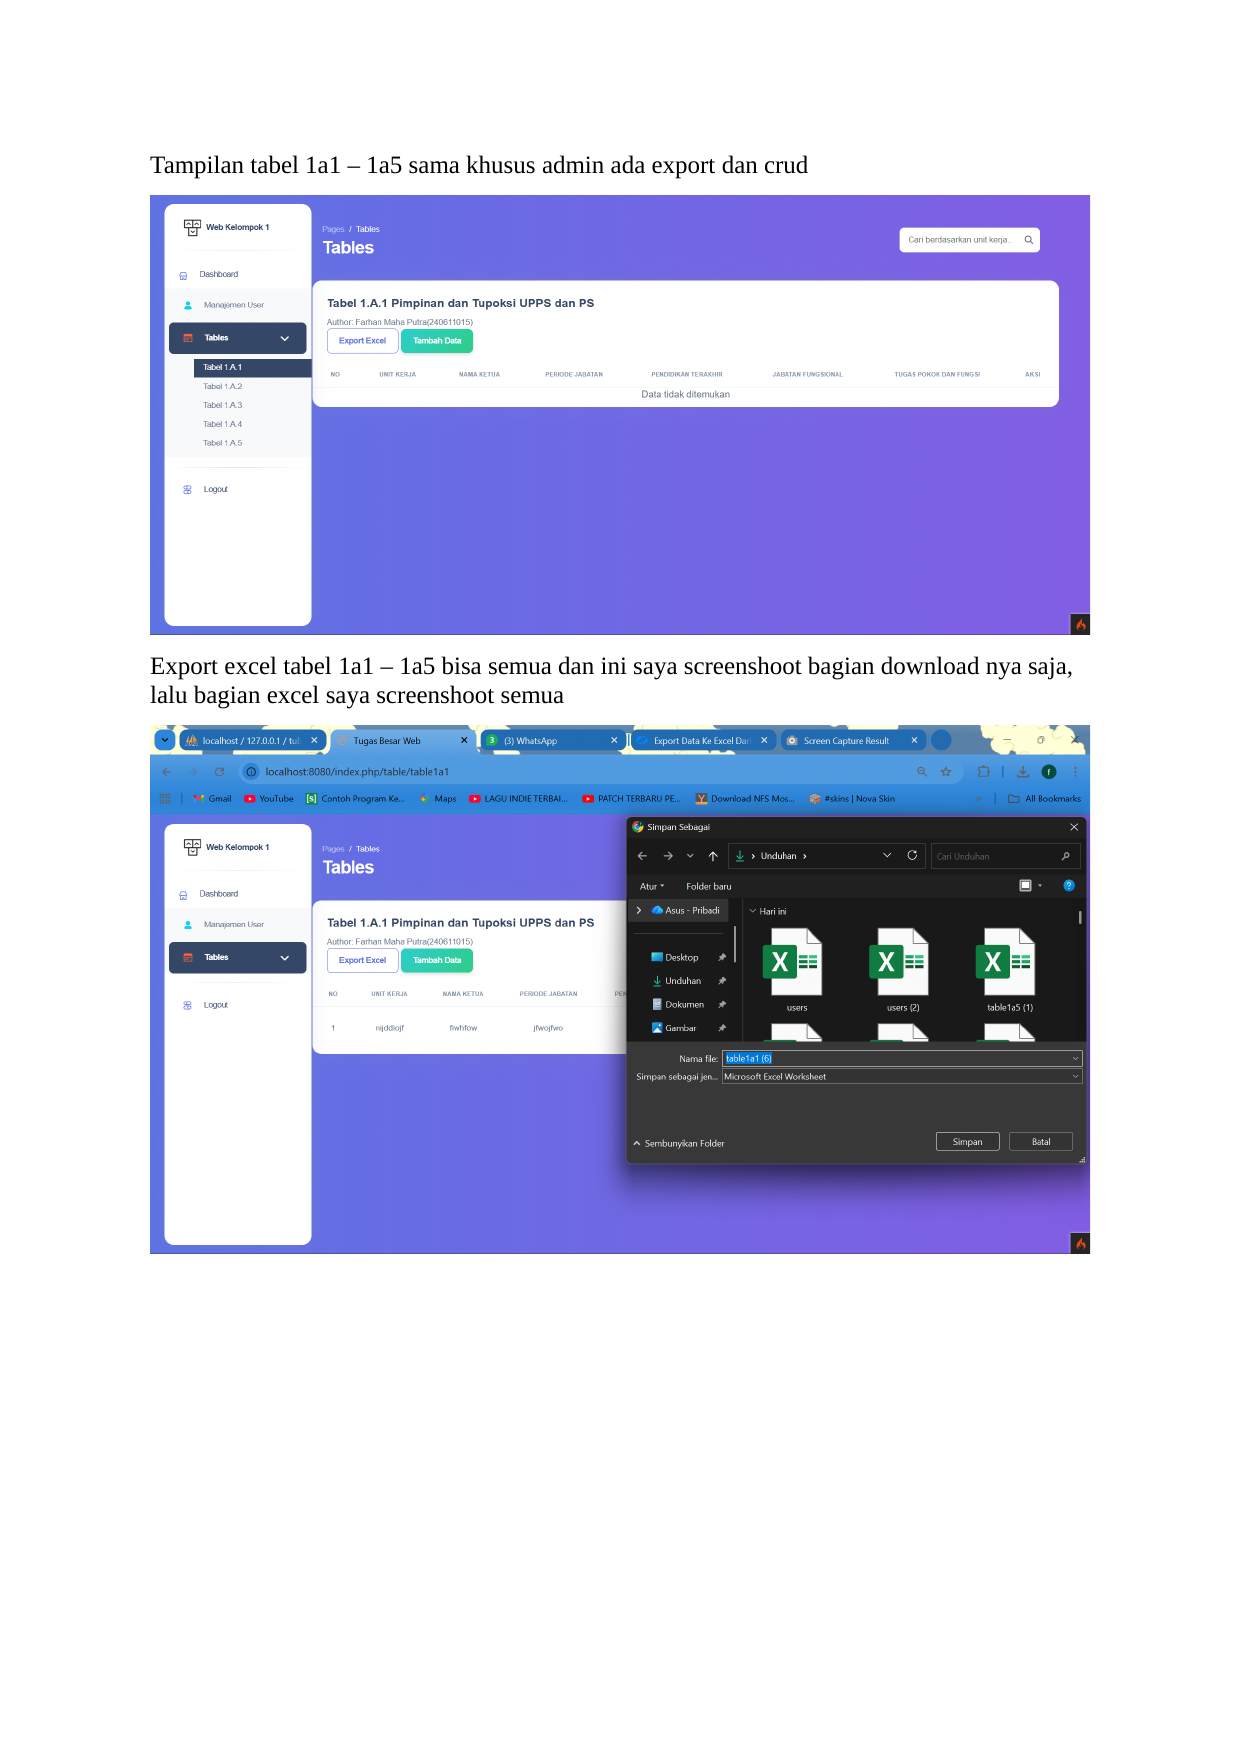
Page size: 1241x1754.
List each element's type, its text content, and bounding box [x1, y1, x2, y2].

text Tampilan tabel 1a1 – 1a5 sama khusus admin ada export dan crud [150, 150, 1090, 179]
picture [150, 195, 1091, 635]
picture [150, 725, 1091, 1254]
text Export excel tabel 1a1 – 1a5 bisa semua dan ini saya screenshoot bagian download nya saja, lalu bagian excel saya screenshoot semua [150, 651, 1090, 708]
